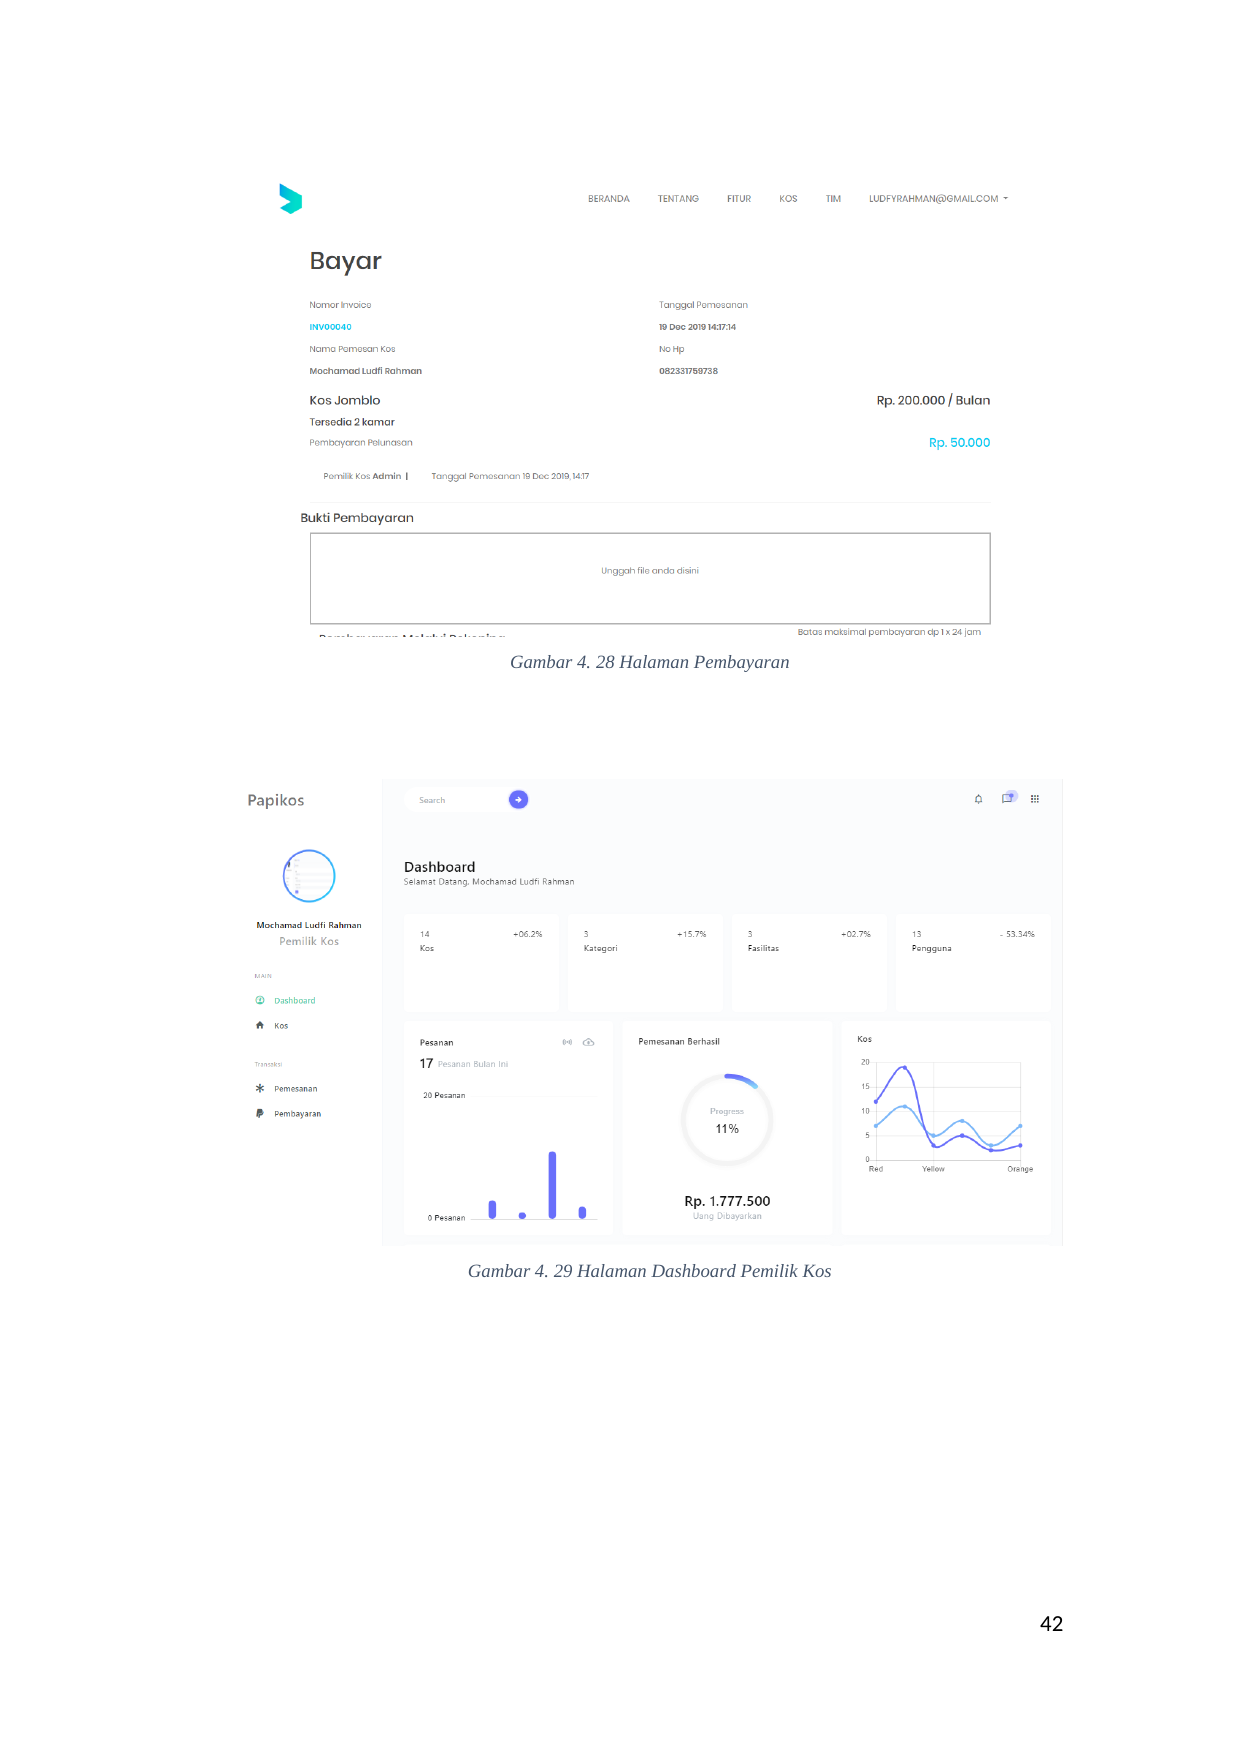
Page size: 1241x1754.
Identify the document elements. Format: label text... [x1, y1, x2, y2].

text Gambar 4. 28 Halaman Pembayaran [236, 651, 1063, 673]
picture [236, 177, 1063, 637]
picture [236, 779, 1063, 1246]
text Gambar 4. 29 Halaman Dashboard Pemilik Kos [236, 1260, 1063, 1281]
